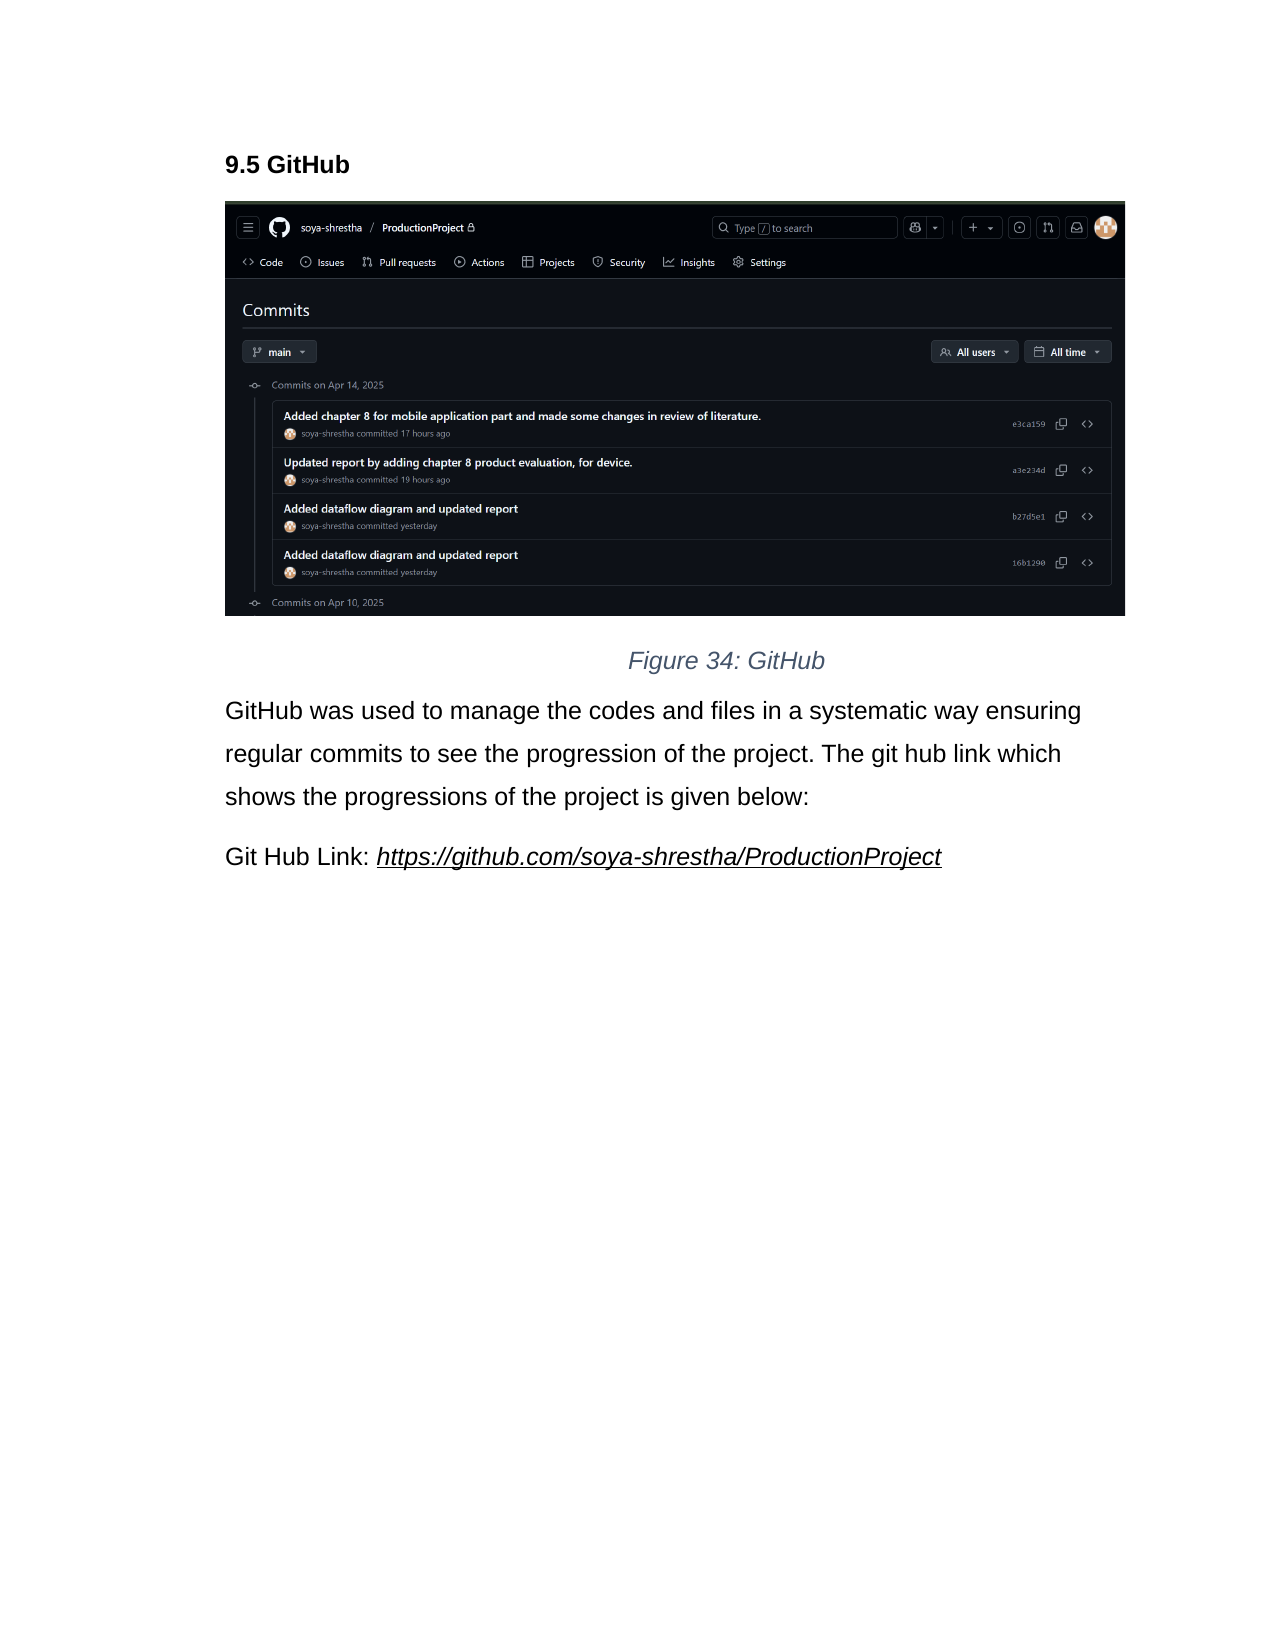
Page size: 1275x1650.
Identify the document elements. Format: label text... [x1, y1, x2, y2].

text Figure 34: GitHub [225, 646, 1125, 675]
picture [225, 201, 1125, 616]
subtitle 9.5 GitHub [225, 150, 1125, 179]
text Git Hub Link: https://github.com/soya-shrestha/ProductionProject [225, 842, 1125, 871]
text GitHub was used to manage the codes and files in a systematic way ensuring regular commits to see the progression of the project. The git hub link which shows the progressions of the project is given below: [225, 696, 1125, 811]
